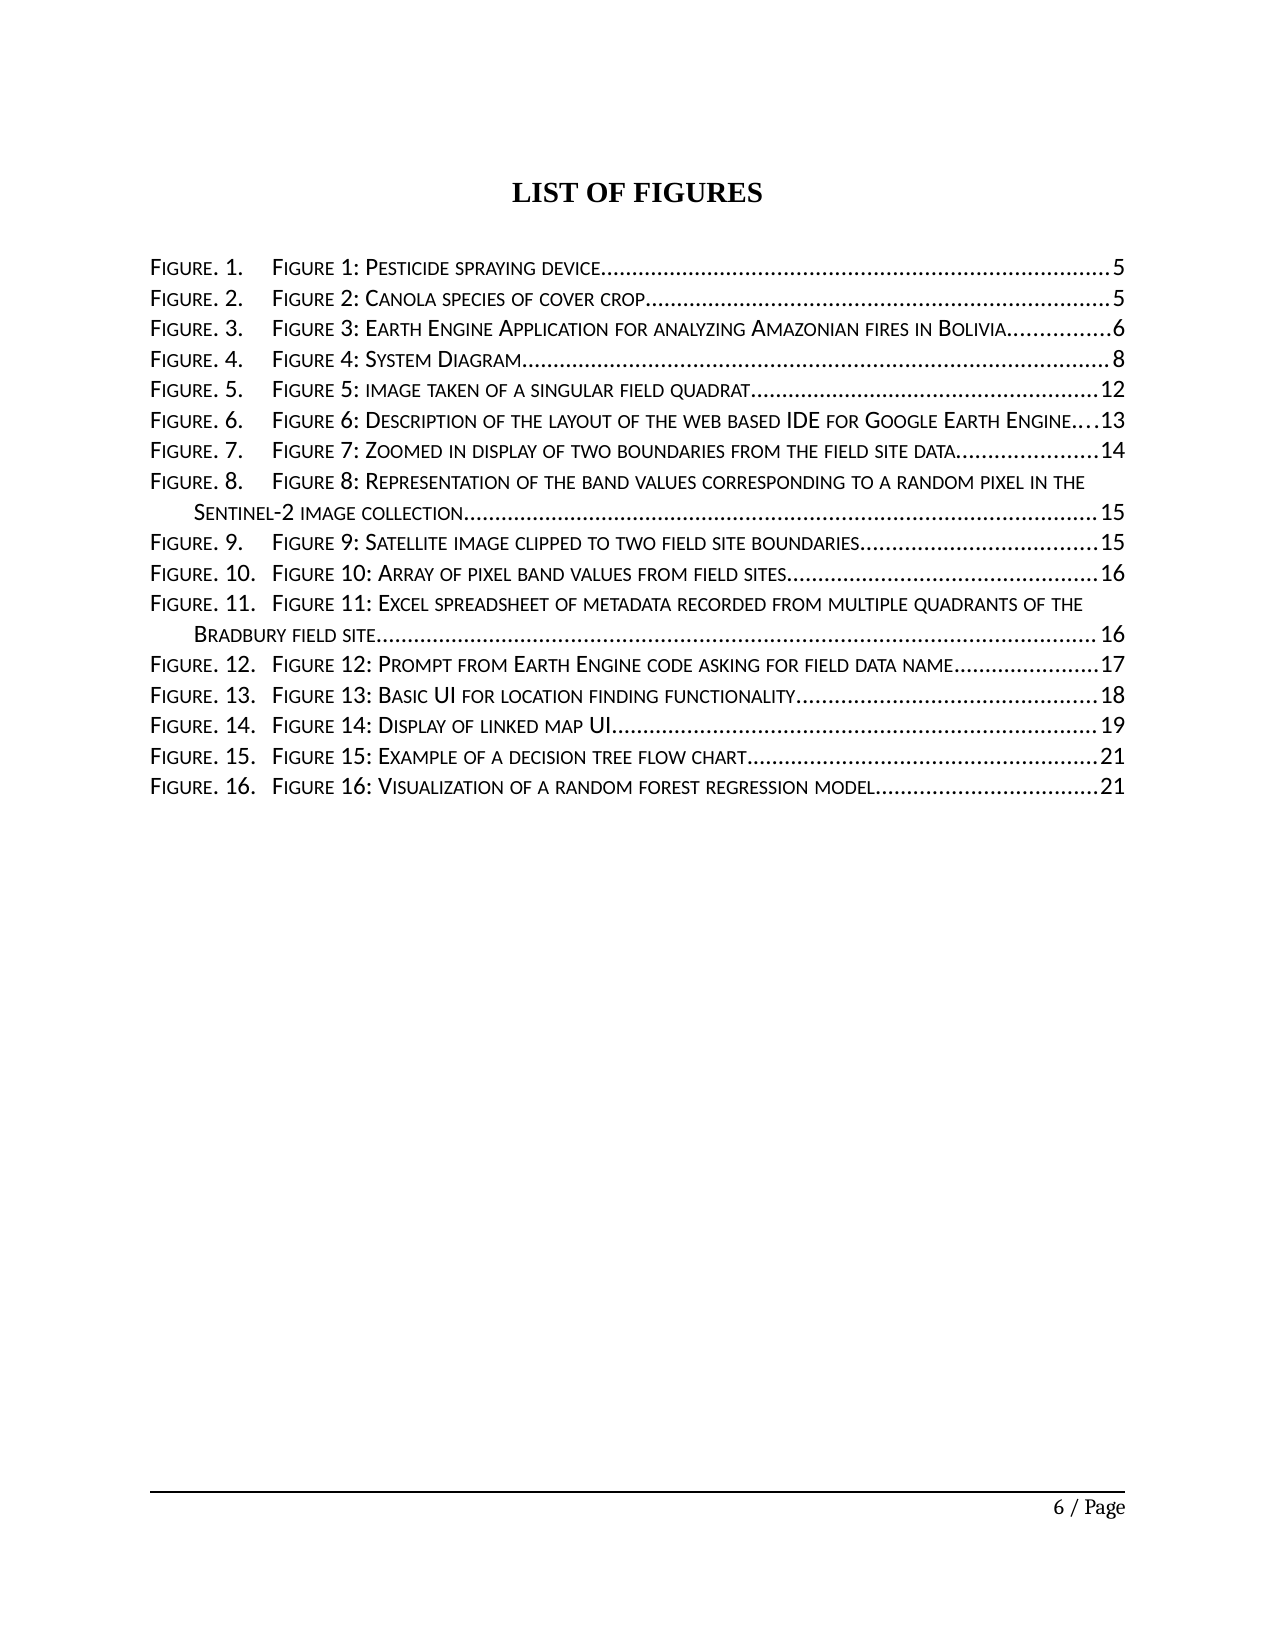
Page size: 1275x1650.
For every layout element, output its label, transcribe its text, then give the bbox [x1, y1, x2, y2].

text List of Figures [150, 175, 1125, 208]
text Figure. 1. Figure 1: Pesticide spraying device 5 [150, 252, 1125, 282]
text Figure. 2. Figure 2: Canola species of cover crop 5 [150, 282, 1125, 313]
text Figure. 6. Figure 6: Description of the layout of the web based IDE for Google Earth Engine. 13 [150, 404, 1125, 435]
text Figure. 16. Figure 16: Visualization of a random forest regression model 21 [150, 770, 1125, 801]
text Figure. 11. Figure 11: Excel spreadsheet of metadata recorded from multiple quadrants of the Bradbury field site 16 [150, 587, 1125, 648]
text Figure. 3. Figure 3: Earth Engine Application for analyzing Amazonian fires in Bolivia 6 [150, 313, 1125, 343]
text Figure. 14. Figure 14: Display of linked map UI 19 [150, 709, 1125, 740]
text Figure. 5. Figure 5: image taken of a singular field quadrat. 12 [150, 374, 1125, 404]
text Figure. 10. Figure 10: Array of pixel band values from field sites. 16 [150, 557, 1125, 587]
text Figure. 13. Figure 13: Basic UI for location finding functionality 18 [150, 679, 1125, 709]
text Figure. 4. Figure 4: System Diagram 8 [150, 343, 1125, 374]
text Figure. 8. Figure 8: Representation of the band values corresponding to a random pixel in the Sentinel-2 image collection. 15 [150, 465, 1125, 526]
text Figure. 12. Figure 12: Prompt from Earth Engine code asking for field data name. 17 [256, 648, 1125, 679]
text Figure. 7. Figure 7: Zoomed in display of two boundaries from the field site data 14 [150, 435, 1125, 465]
text Figure. 15. Figure 15: Example of a decision tree flow chart. 21 [150, 740, 1125, 770]
text Figure. 9. Figure 9: Satellite image clipped to two field site boundaries. 15 [150, 526, 1125, 557]
